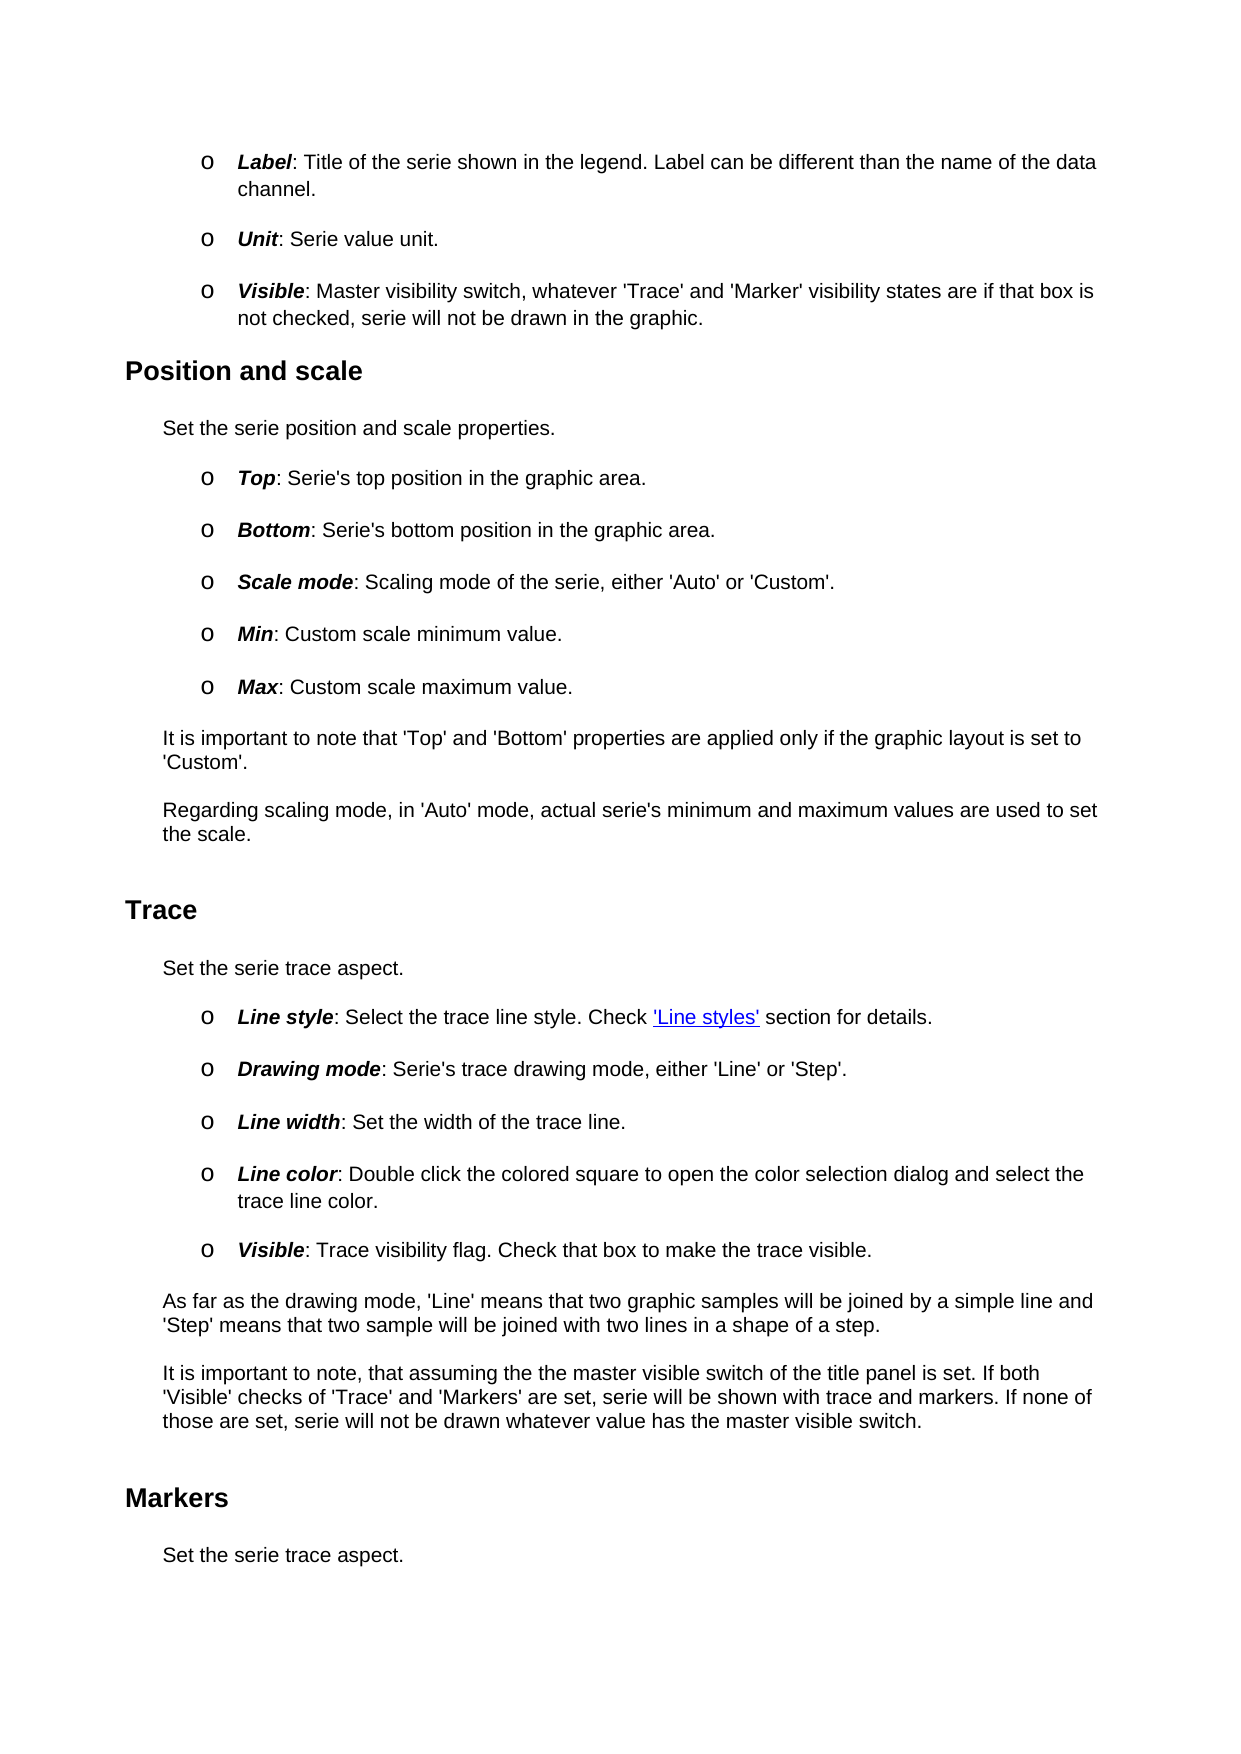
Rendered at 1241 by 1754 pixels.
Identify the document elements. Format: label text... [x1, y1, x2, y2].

text Regarding scaling mode, in 'Auto' mode, actual serie's minimum and maximum values are used to set the scale. [162, 797, 1115, 845]
text Set the serie trace aspect. [162, 1543, 1115, 1567]
list Max: Custom scale maximum value. [200, 673, 1115, 702]
subtitle Markers [125, 1482, 1115, 1513]
subtitle Position and scale [125, 355, 1115, 386]
text Set the serie trace aspect. [162, 956, 1115, 980]
list Label: Title of the serie shown in the legend. Label can be different than the name of the data channel. [200, 149, 1115, 201]
list Line color: Double click the colored square to open the color selection dialog and select the trace line color. [200, 1161, 1115, 1213]
list Top: Serie's top position in the graphic area. [200, 464, 1115, 492]
list Bottom: Serie's bottom position in the graphic area. [200, 516, 1115, 545]
list Visible: Master visibility switch, whatever 'Trace' and 'Marker' visibility states are if that box is not checked, serie will not be drawn in the graphic. [200, 277, 1115, 330]
subtitle Trace [125, 894, 1115, 926]
list Line style: Select the trace line style. Check 'Line styles' section for details. [200, 1004, 1115, 1032]
text It is important to note, that assuming the the master visible switch of the title panel is set. If both 'Visible' checks of 'Trace' and 'Markers' are set, serie will be shown with trace and markers. If none of those are set, serie will not be drawn whatever value has the master visible switch. [162, 1361, 1115, 1433]
list Drawing mode: Serie's trace drawing mode, either 'Line' or 'Step'. [200, 1056, 1115, 1084]
list Min: Custom scale minimum value. [200, 621, 1115, 649]
list Scale mode: Scaling mode of the serie, either 'Auto' or 'Custom'. [200, 569, 1115, 597]
list Line width: Set the width of the trace line. [200, 1108, 1115, 1137]
text It is important to note that 'Top' and 'Bottom' properties are applied only if the graphic layout is set to 'Custom'. [162, 726, 1115, 773]
list Unit: Serie value unit. [200, 225, 1115, 253]
list Visible: Trace visibility flag. Check that box to make the trace visible. [200, 1237, 1115, 1265]
text Set the serie position and scale properties. [162, 416, 1115, 440]
text As far as the drawing mode, 'Line' means that two graphic samples will be joined by a simple line and 'Step' means that two sample will be joined with two lines in a shape of a step. [162, 1289, 1115, 1337]
